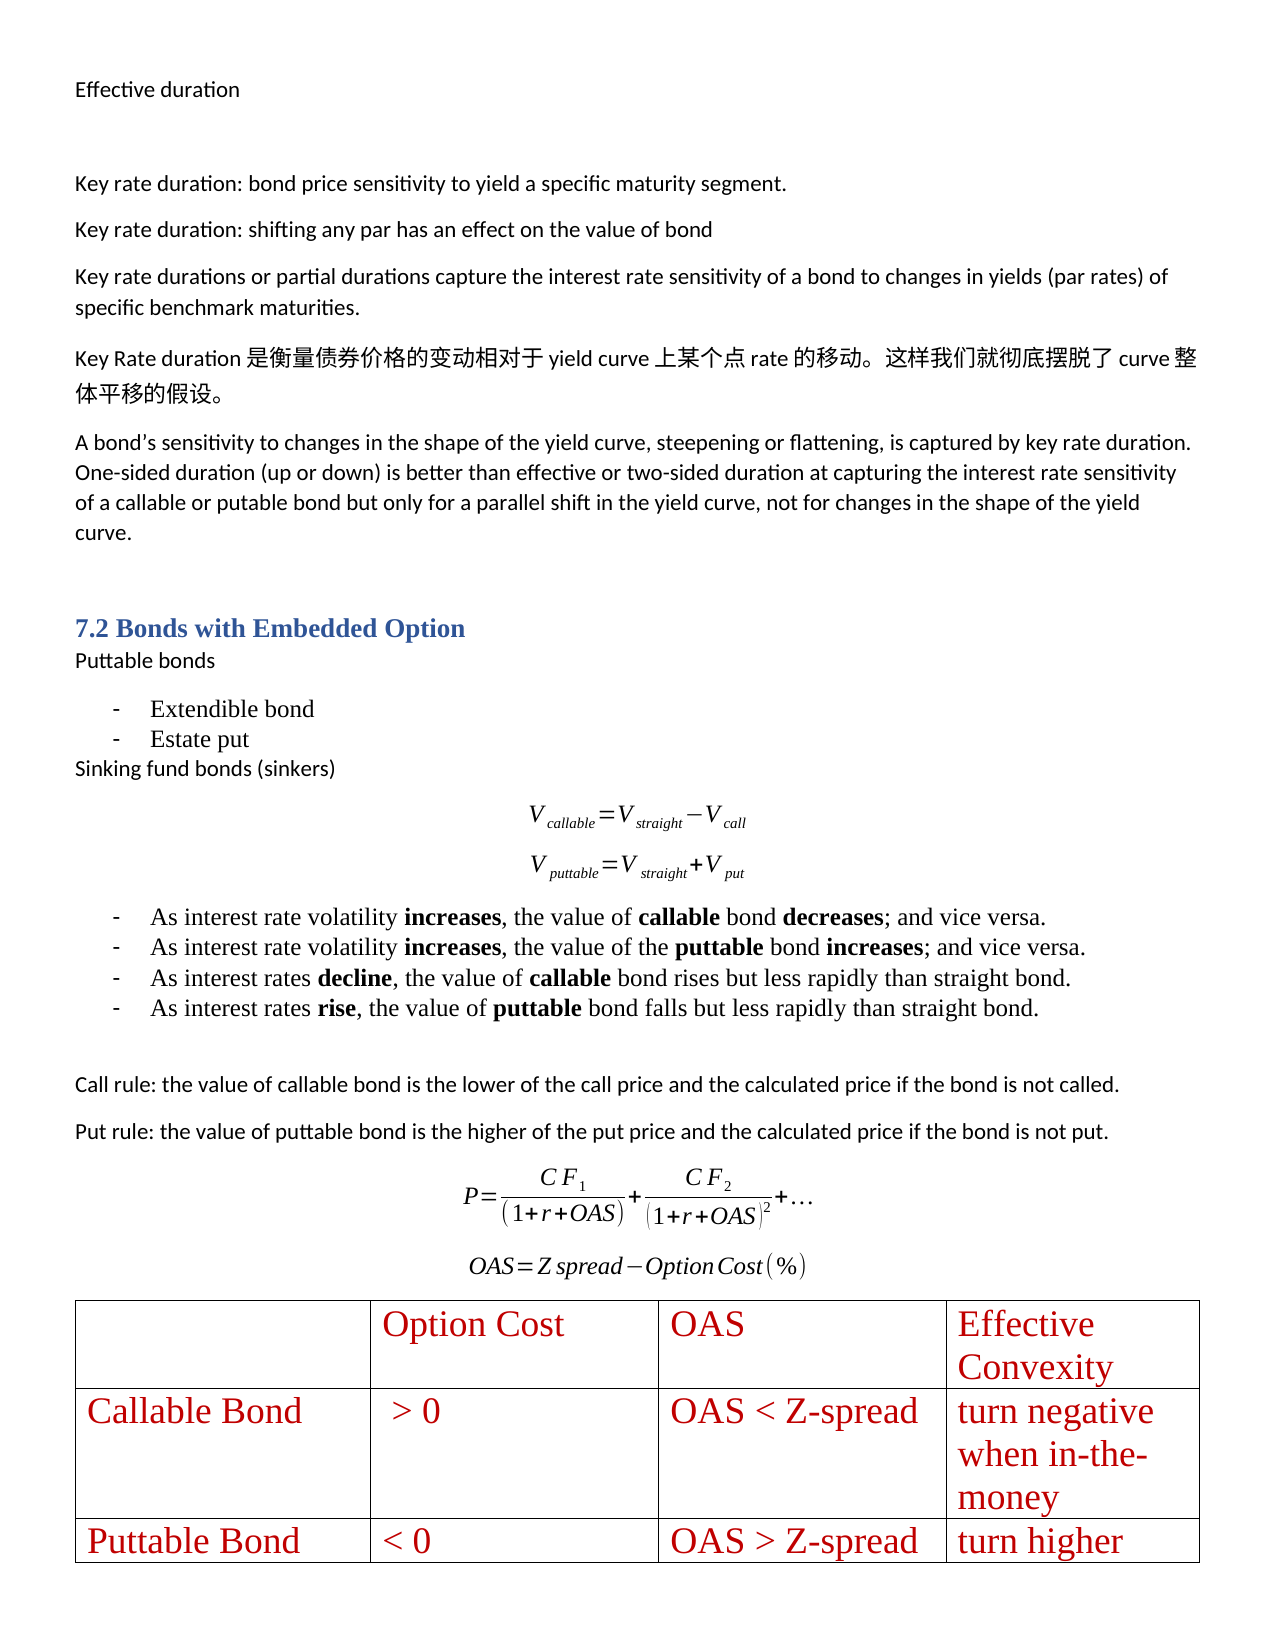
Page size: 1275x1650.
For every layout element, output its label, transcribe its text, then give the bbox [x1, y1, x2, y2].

text Call rule: the value of callable bond is the lower of the call price and the calculated price if the bond is not called. [75, 1070, 1200, 1098]
text Put rule: the value of puttable bond is the higher of the put price and the calculated price if the bond is not put. [75, 1117, 1200, 1145]
text Sinking fund bonds (sinkers) [75, 754, 1200, 782]
list Extendible bond [112, 693, 1200, 723]
table_header [76, 1301, 370, 1387]
table_cell Puttable Bond [76, 1519, 370, 1562]
text Key rate duration: bond price sensitivity to yield a specific maturity segment. [75, 169, 1200, 197]
text Key Rate duration是衡量债券价格的变动相对于yield curve上某个点rate的移动。这样我们就彻底摆脱了curve整体平移的假设。 [75, 339, 1200, 409]
list As interest rate volatility increases, the value of callable bond decreases; and vice versa. [112, 901, 1200, 932]
table_header Option Cost [371, 1301, 658, 1387]
table_cell turn negative when in-the-money [947, 1389, 1199, 1518]
list As interest rates decline, the value of callable bond rises but less rapidly than straight bond. [112, 962, 1200, 993]
table_cell > 0 [371, 1389, 658, 1518]
text Puttable bonds [75, 646, 1200, 674]
table_header OAS [659, 1301, 946, 1387]
table_cell OAS < Z-spread [659, 1389, 946, 1518]
list As interest rate volatility increases, the value of the puttable bond increases; and vice versa. [112, 932, 1200, 962]
text Effective duration [75, 75, 1200, 103]
table_cell Callable Bond [76, 1389, 370, 1518]
text Key rate duration: shifting any par has an effect on the value of bond [75, 216, 1200, 244]
list As interest rates rise, the value of puttable bond falls but less rapidly than straight bond. [112, 993, 1200, 1023]
text Key rate durations or partial durations capture the interest rate sensitivity of a bond to changes in yields (par rates) of specific benchmark maturities. [75, 262, 1200, 321]
table_header Effective Convexity [947, 1301, 1199, 1387]
list Estate put [112, 723, 1200, 754]
table_cell OAS > Z-spread [659, 1519, 946, 1562]
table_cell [947, 1519, 1199, 1562]
subtitle 7.2 Bonds with Embedded Option [75, 612, 1200, 643]
table_cell < 0 [371, 1519, 658, 1562]
text A bond’s sensitivity to changes in the shape of the yield curve, steepening or flattening, is captured by key rate duration. One-sided duration (up or down) is better than effective or two-sided duration at capturing the interest rate sensitivity of a callable or putable bond but only for a parallel shift in the yield curve, not for changes in the shape of the yield curve. [75, 428, 1200, 547]
